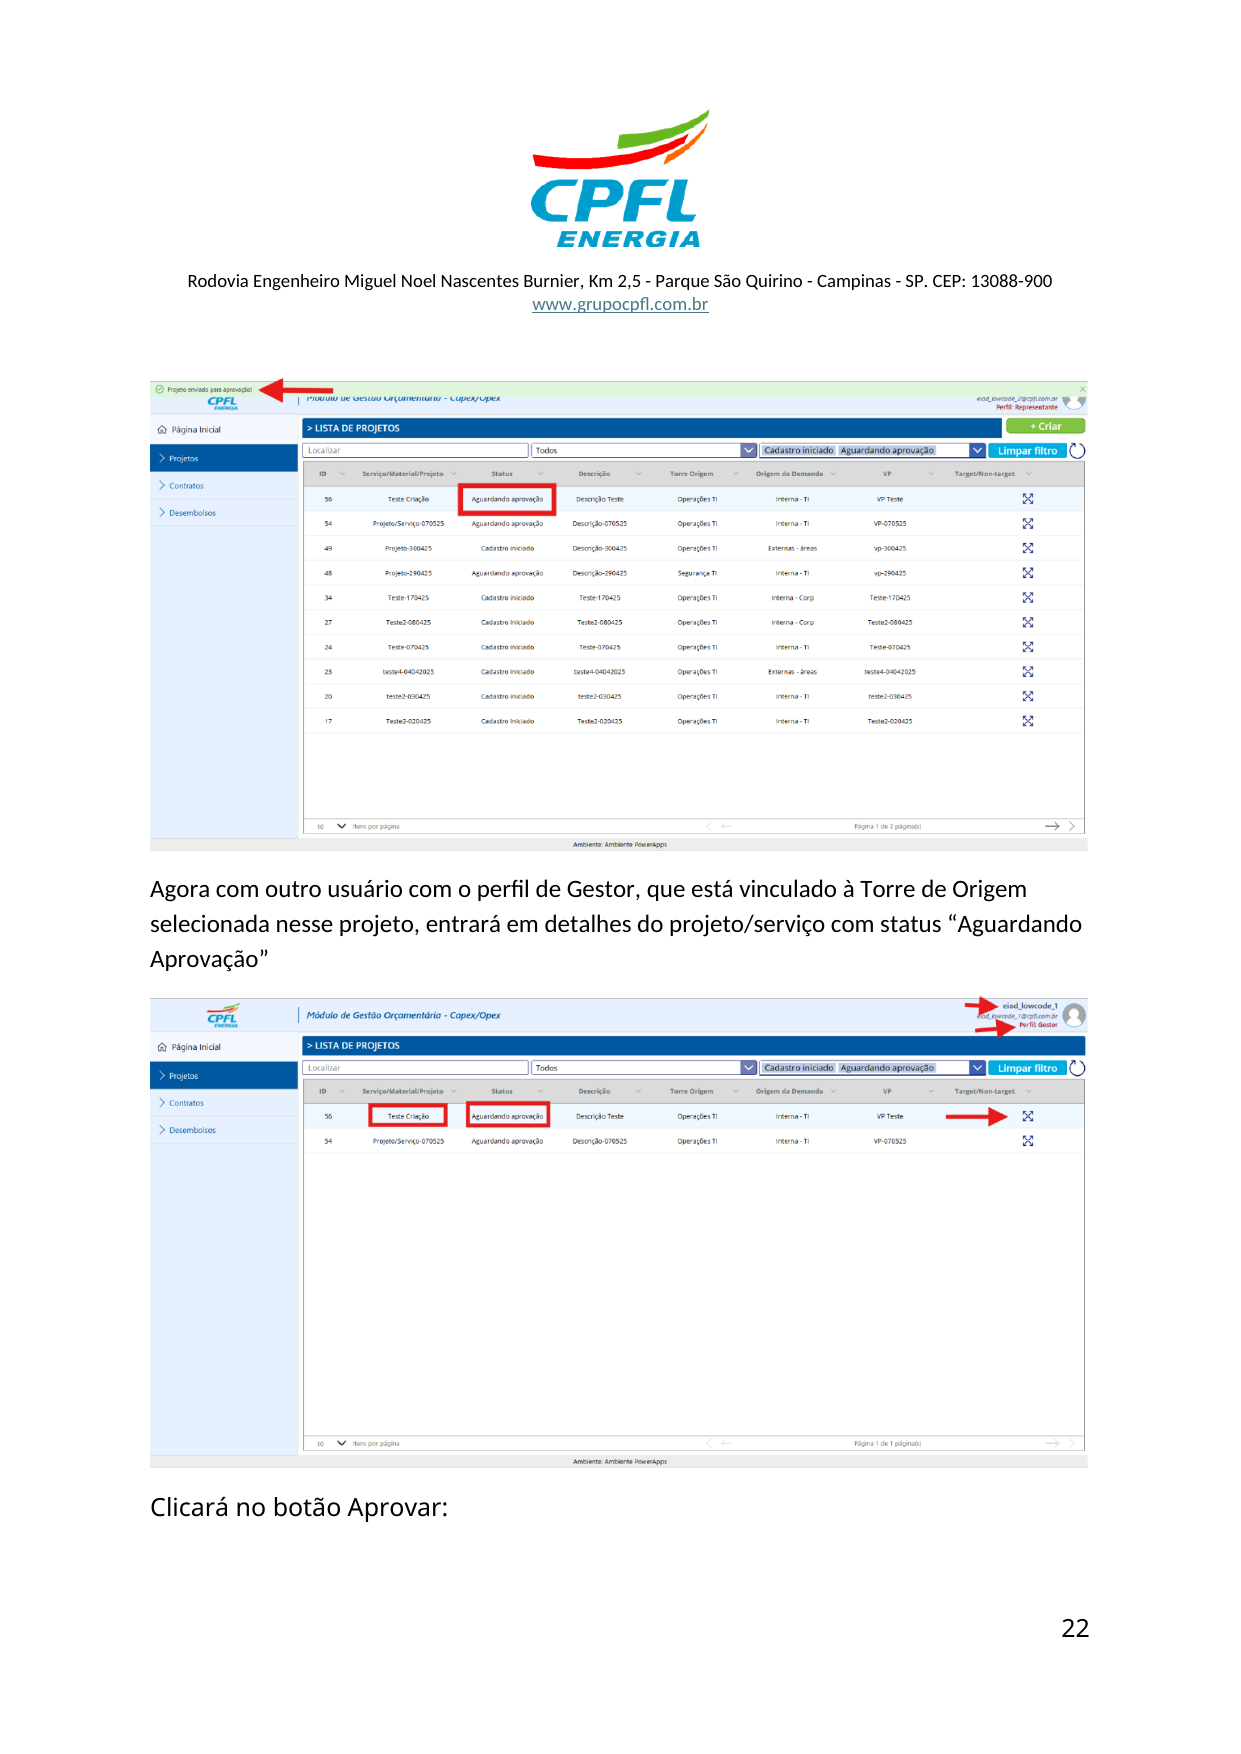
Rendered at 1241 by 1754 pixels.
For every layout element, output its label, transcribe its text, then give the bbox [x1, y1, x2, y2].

text Agora com outro usuário com o perfil de Gestor, que está vinculado à Torre de Origem selecionada nesse projeto, entrará em detalhes do projeto/serviço com status “Aguardando Aprovação” [150, 873, 1090, 974]
picture [150, 995, 1088, 1468]
picture [531, 109, 710, 247]
picture [150, 377, 1088, 851]
picture [653, 235, 660, 243]
text Clicará no botão Aprovar: [150, 1489, 1090, 1523]
